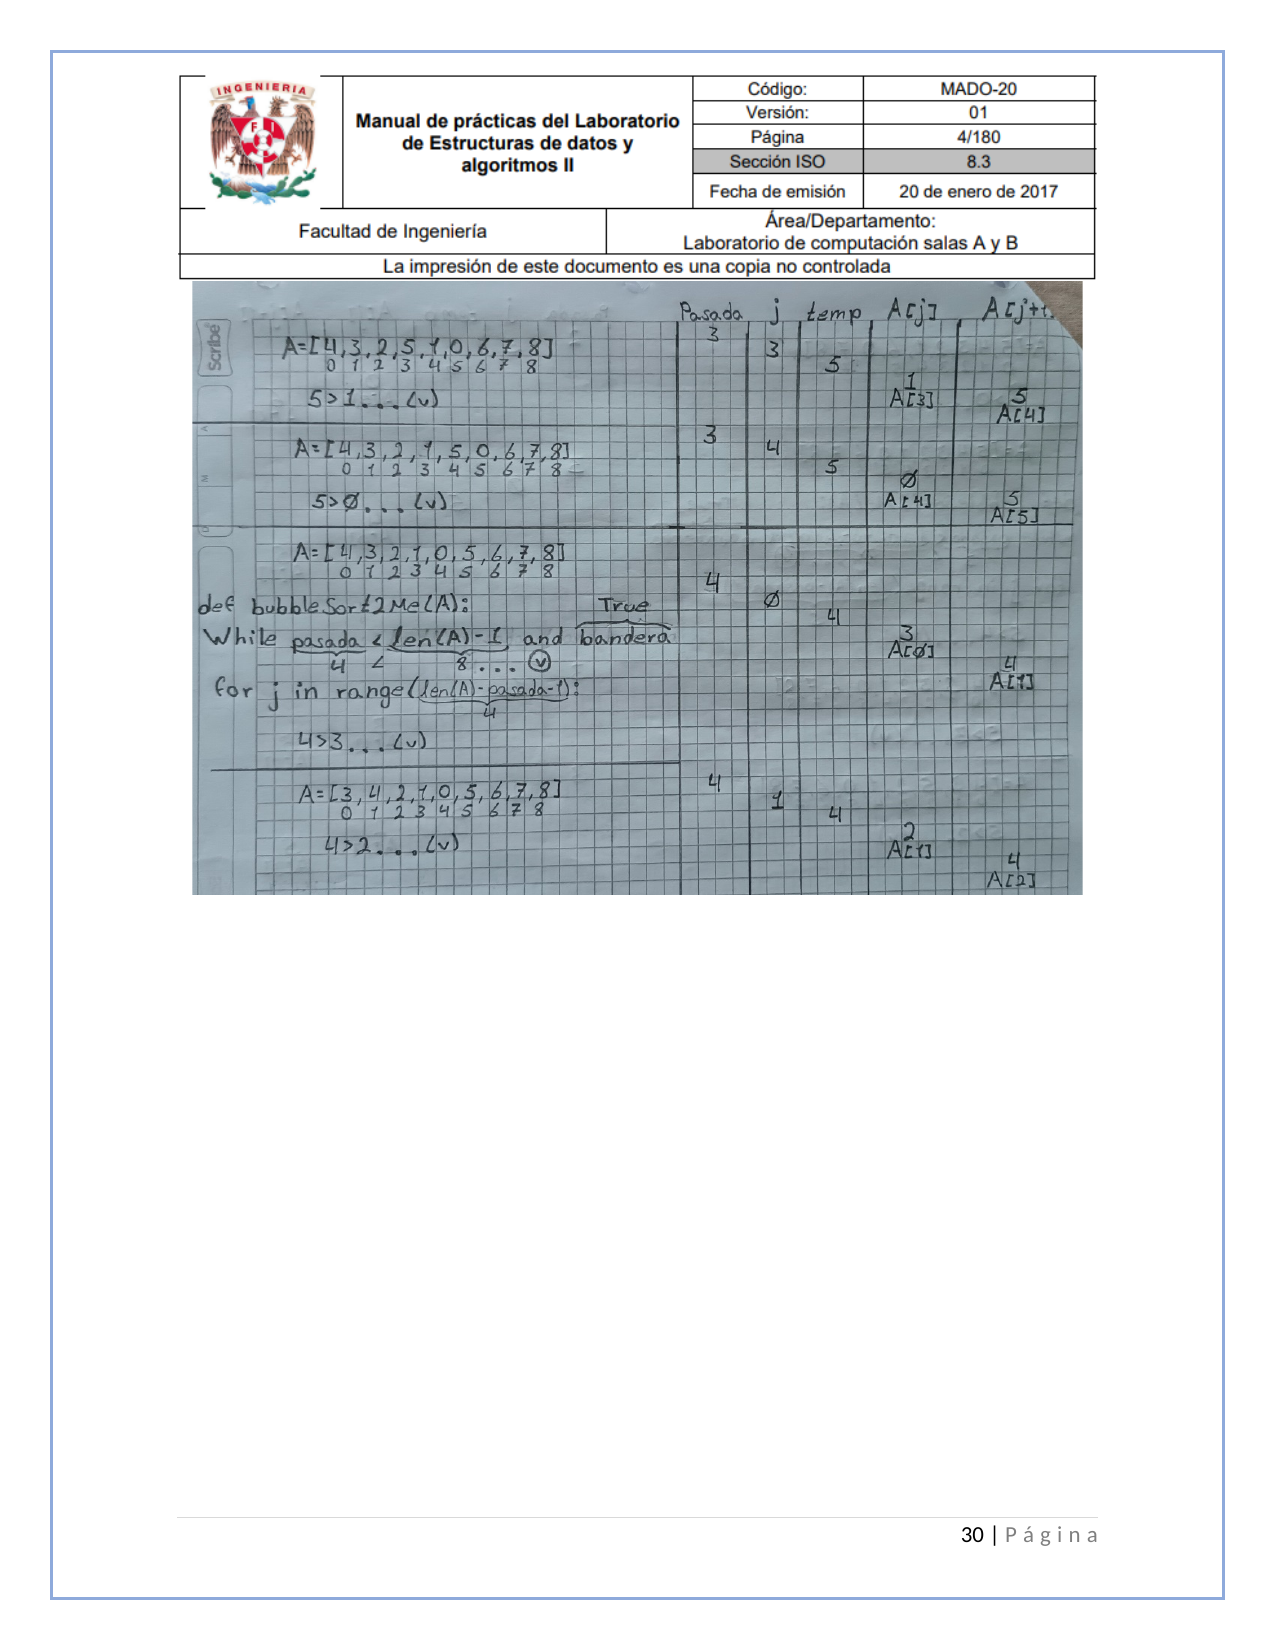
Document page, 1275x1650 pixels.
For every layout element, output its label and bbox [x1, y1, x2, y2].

picture [177, 73, 1098, 895]
